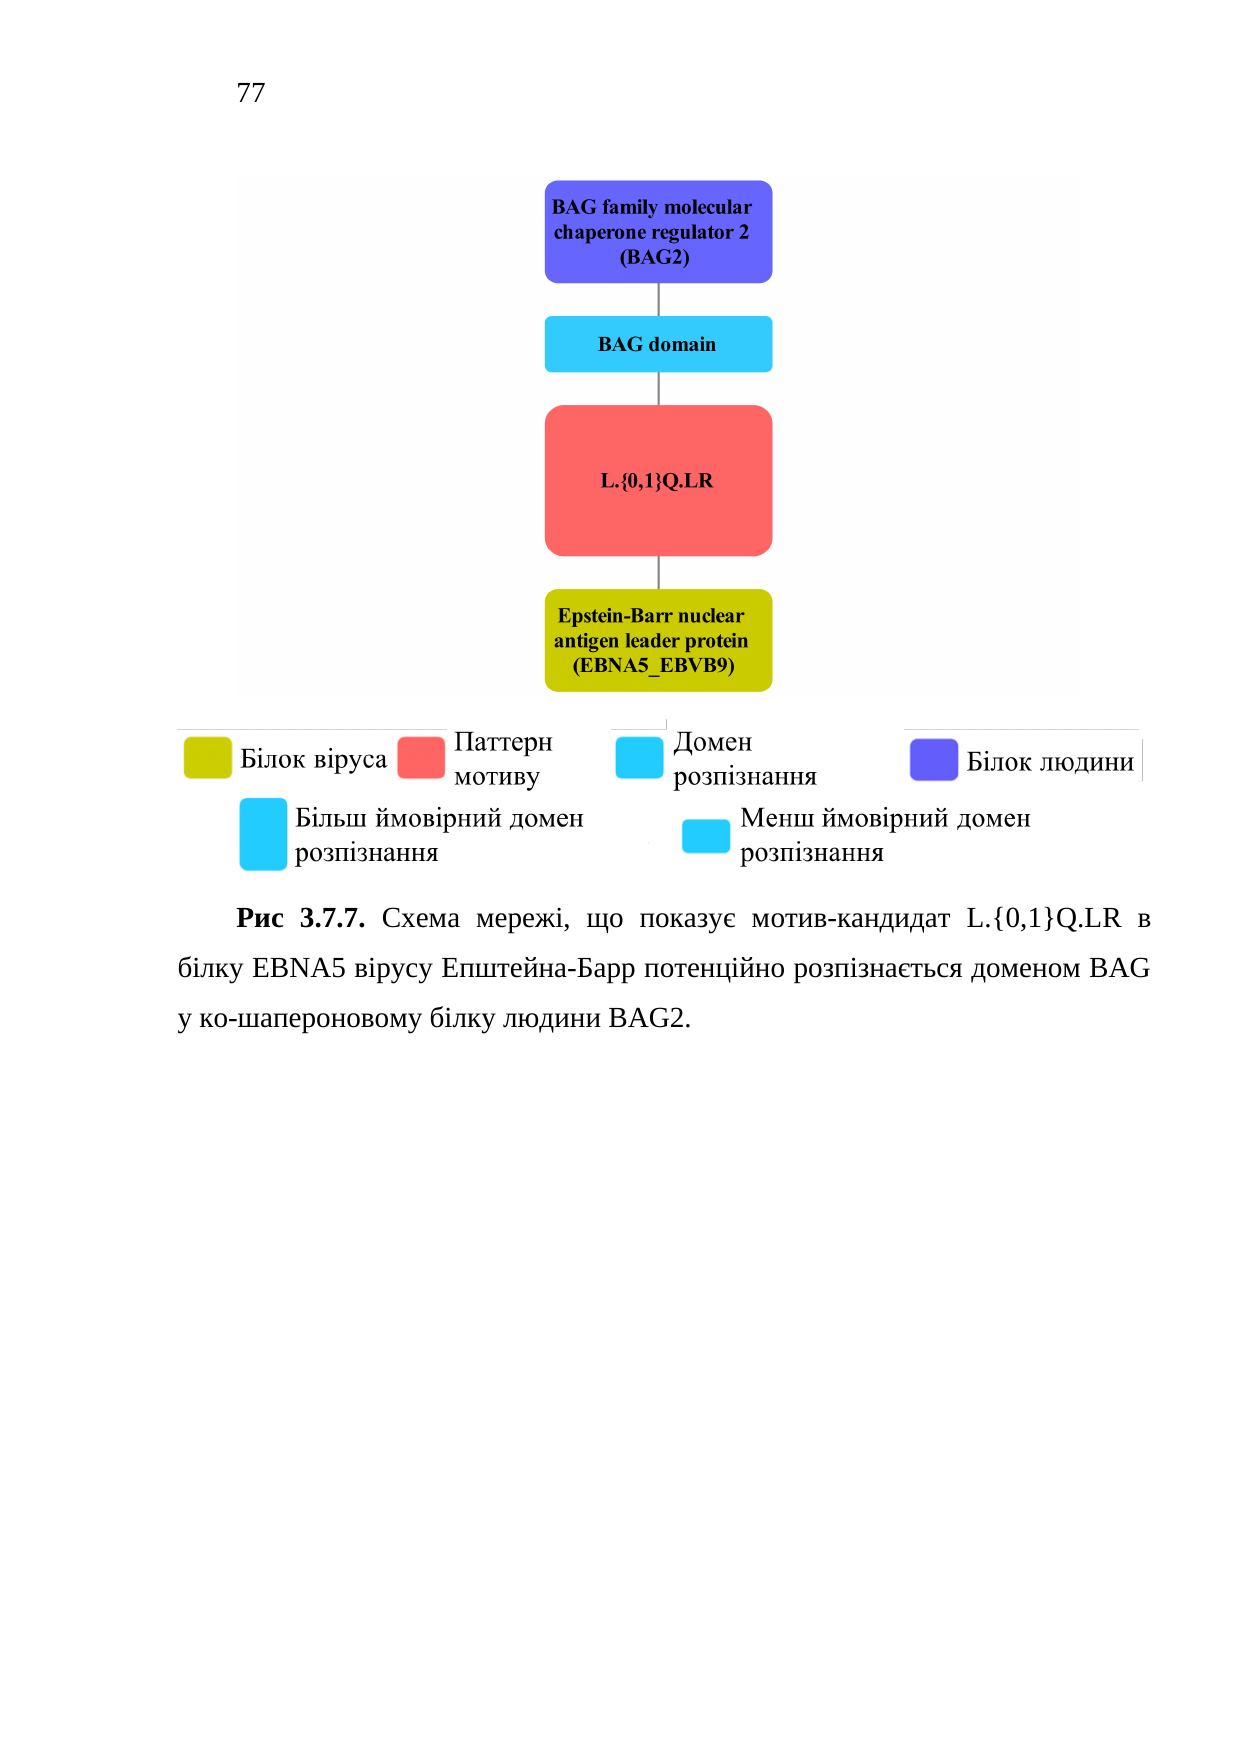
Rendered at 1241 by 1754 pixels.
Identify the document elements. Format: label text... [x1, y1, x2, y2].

picture [177, 713, 1151, 884]
text Рис 3.7.7. Схема мережі, що показує мотив-кандидат L.{0,1}Q.LR в білку EBNA5 вірусу Епштейна-Барр потенційно розпізнається доменом BAG у ко-шапероновому білку людини BAG2. [177, 900, 1152, 1034]
picture [236, 175, 1081, 697]
